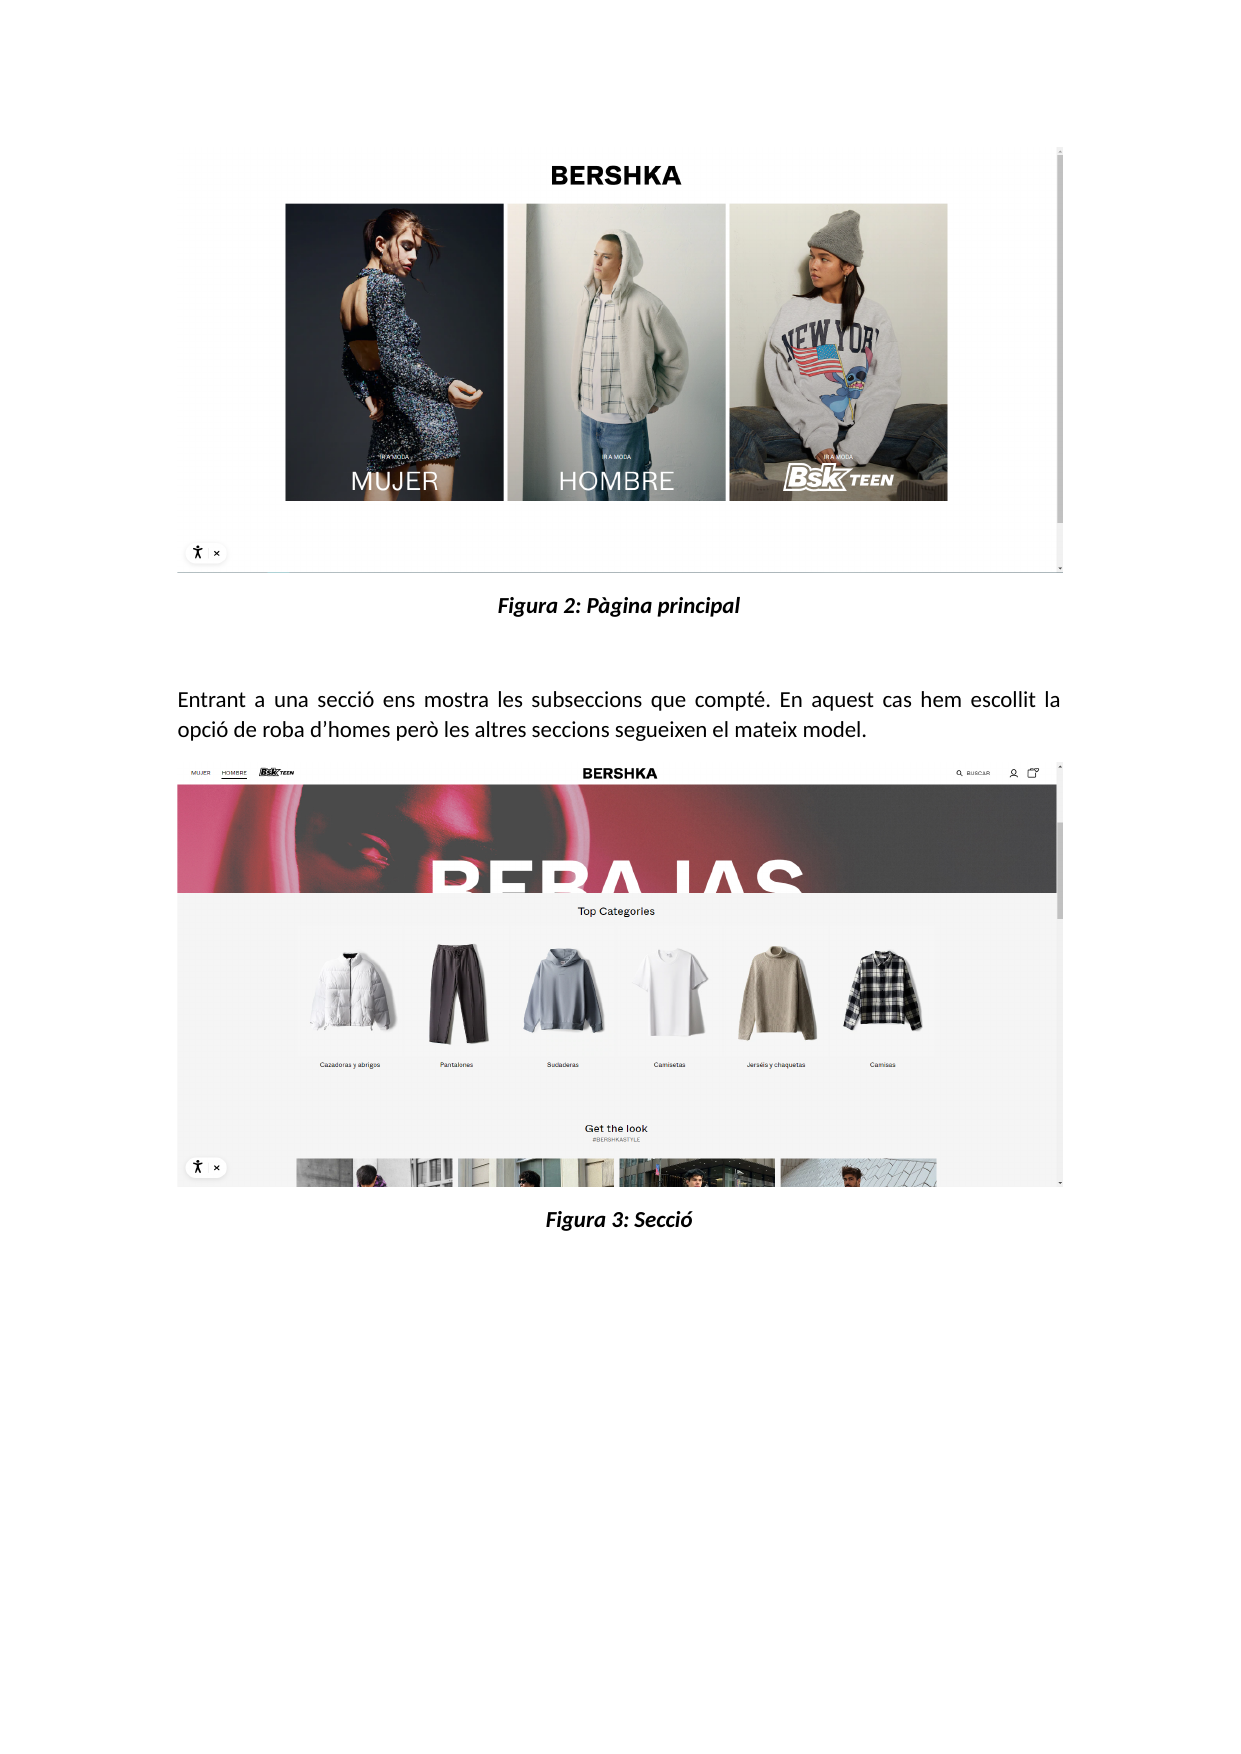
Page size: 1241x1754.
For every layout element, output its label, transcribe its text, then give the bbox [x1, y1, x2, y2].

text Figura 3: Secció [177, 1205, 1063, 1233]
text Entrant a una secció ens mostra les subseccions que compté. En aquest cas hem escollit la opció de roba d’homes però les altres seccions segueixen el mateix model. [177, 685, 1063, 743]
text Figura 2: Pàgina principal [177, 591, 1063, 619]
picture [177, 147, 1063, 573]
picture [177, 762, 1063, 1187]
